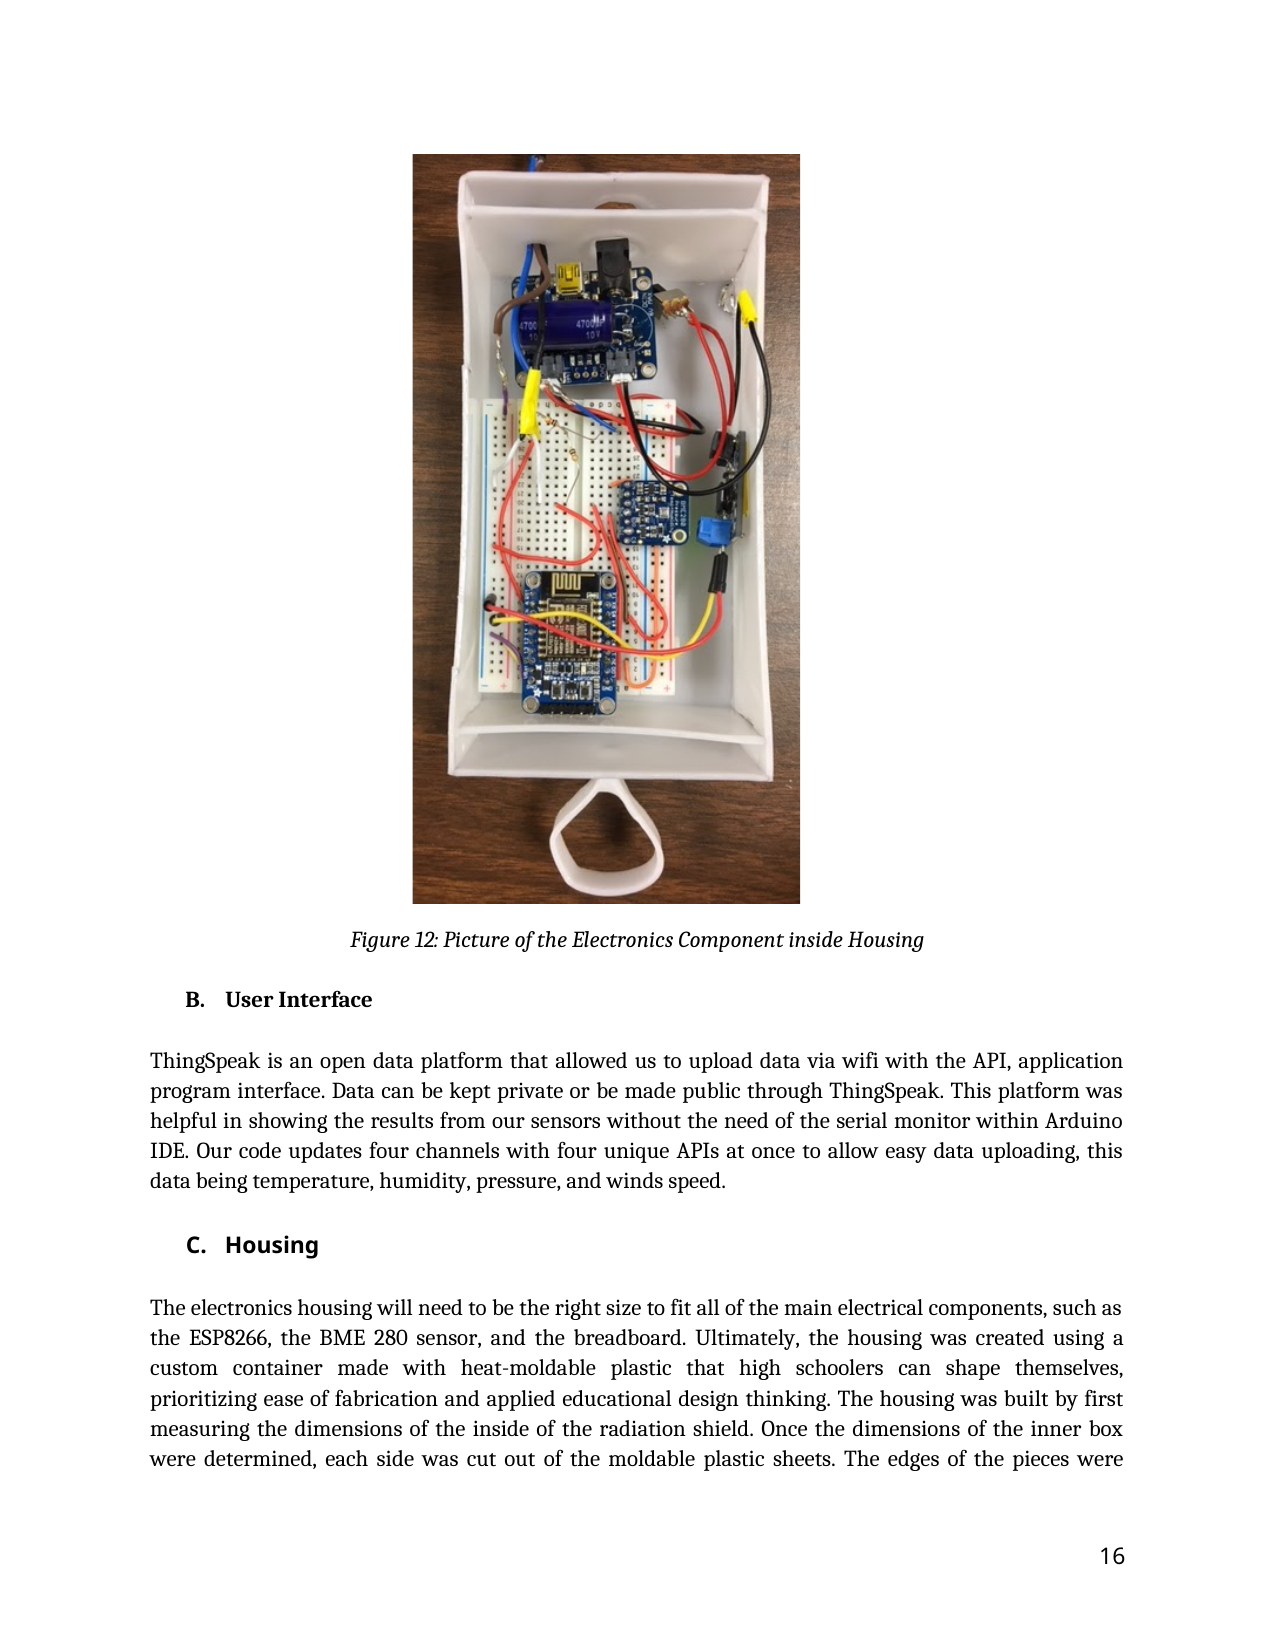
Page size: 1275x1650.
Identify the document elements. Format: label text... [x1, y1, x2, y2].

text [150, 1295, 1125, 1472]
picture [412, 154, 801, 904]
text ThingSpeak is an open data platform that allowed us to upload data via wifi with the API, application program interface. Data can be kept private or be made public through ThingSpeak. This platform was helpful in showing the results from our sensors without the need of the serial monitor within Arduino IDE. Our code updates four channels with four unique APIs at once to allow easy data uploading, this data being temperature, humidity, pressure, and winds speed. [150, 1047, 1125, 1194]
text B. User Interface [150, 987, 1125, 1013]
text C. Housing [150, 1229, 1125, 1260]
